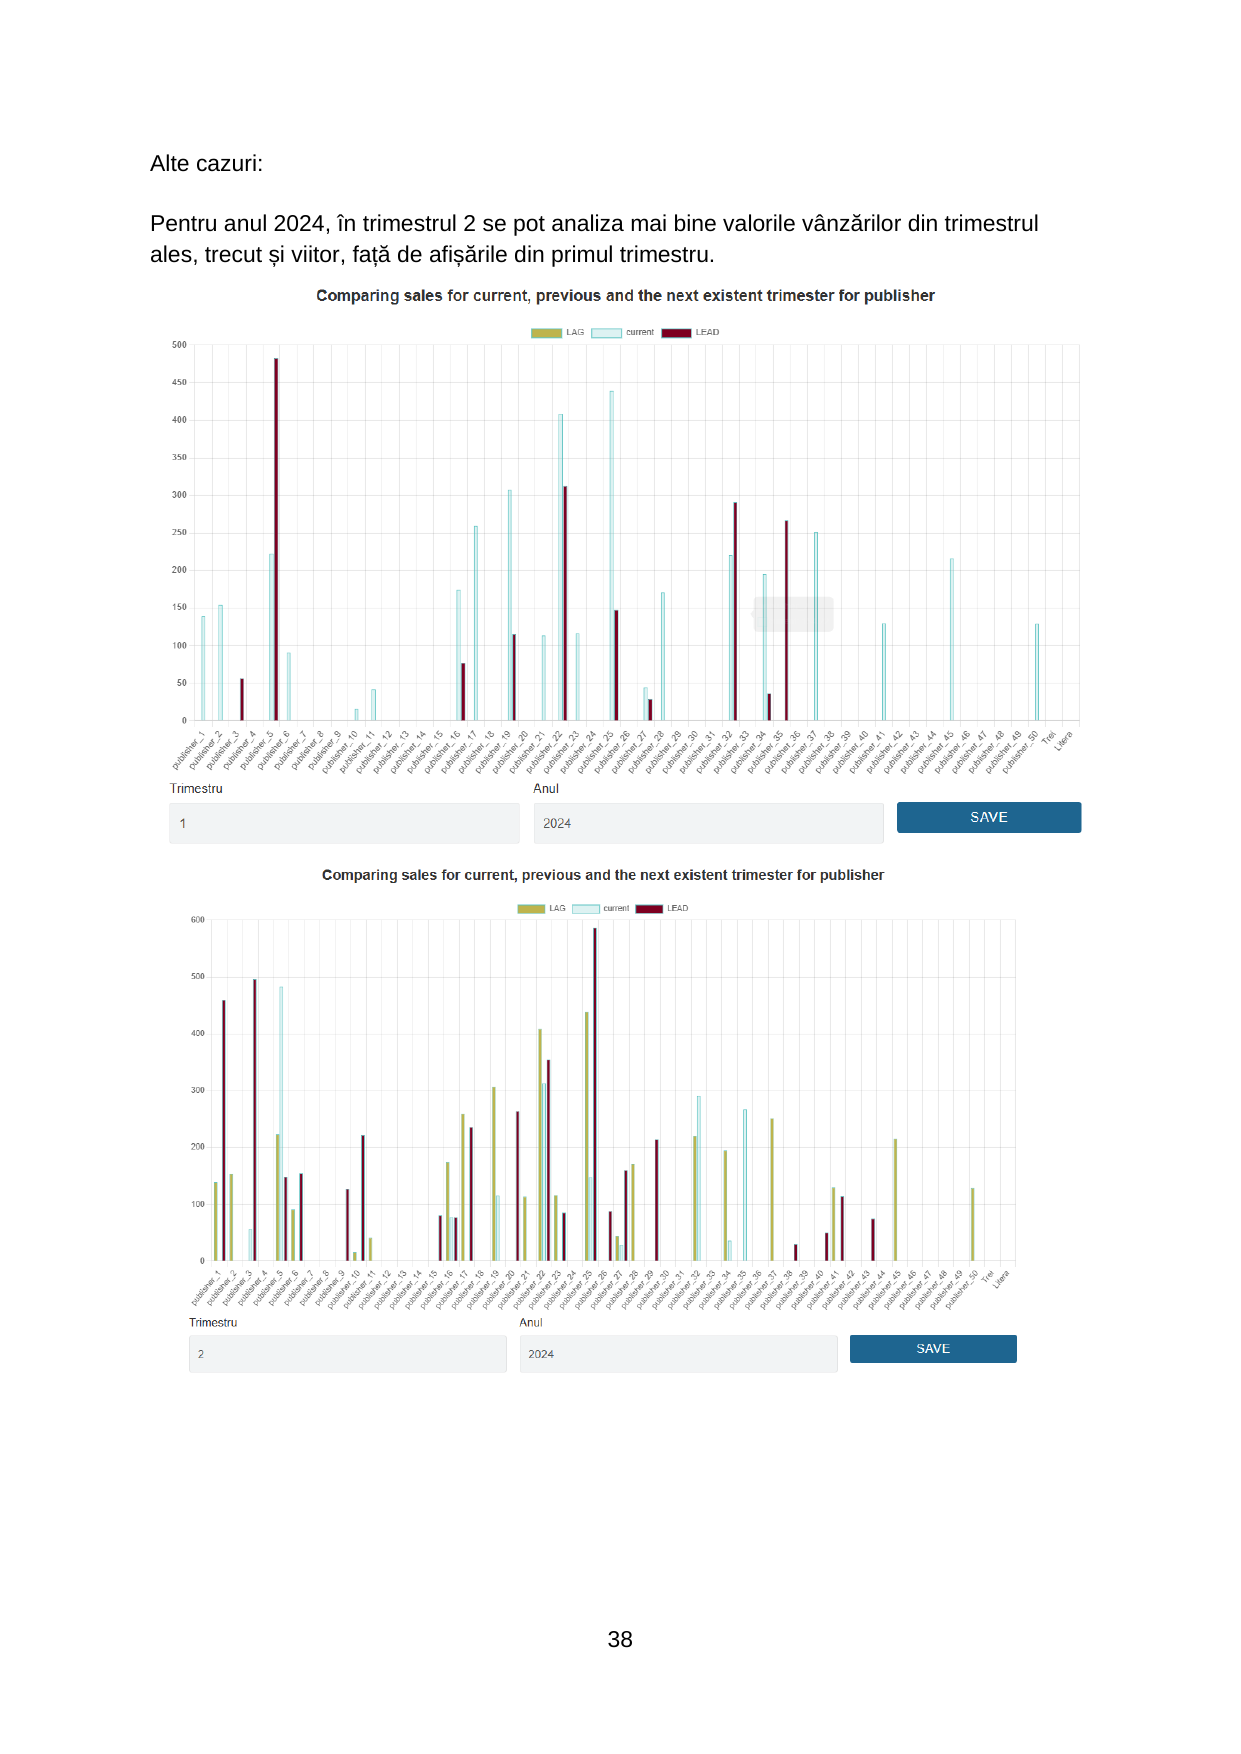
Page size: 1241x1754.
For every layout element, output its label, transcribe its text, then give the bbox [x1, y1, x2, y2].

text Pentru anul 2024, în trimestrul 2 se pot analiza mai bine valorile vânzărilor din trimestrul ales, trecut și viitor, față de afișările din primul trimestru. [150, 210, 1090, 267]
picture [150, 270, 1091, 848]
picture [150, 851, 1091, 1379]
text Alte cazuri: [150, 150, 1090, 176]
